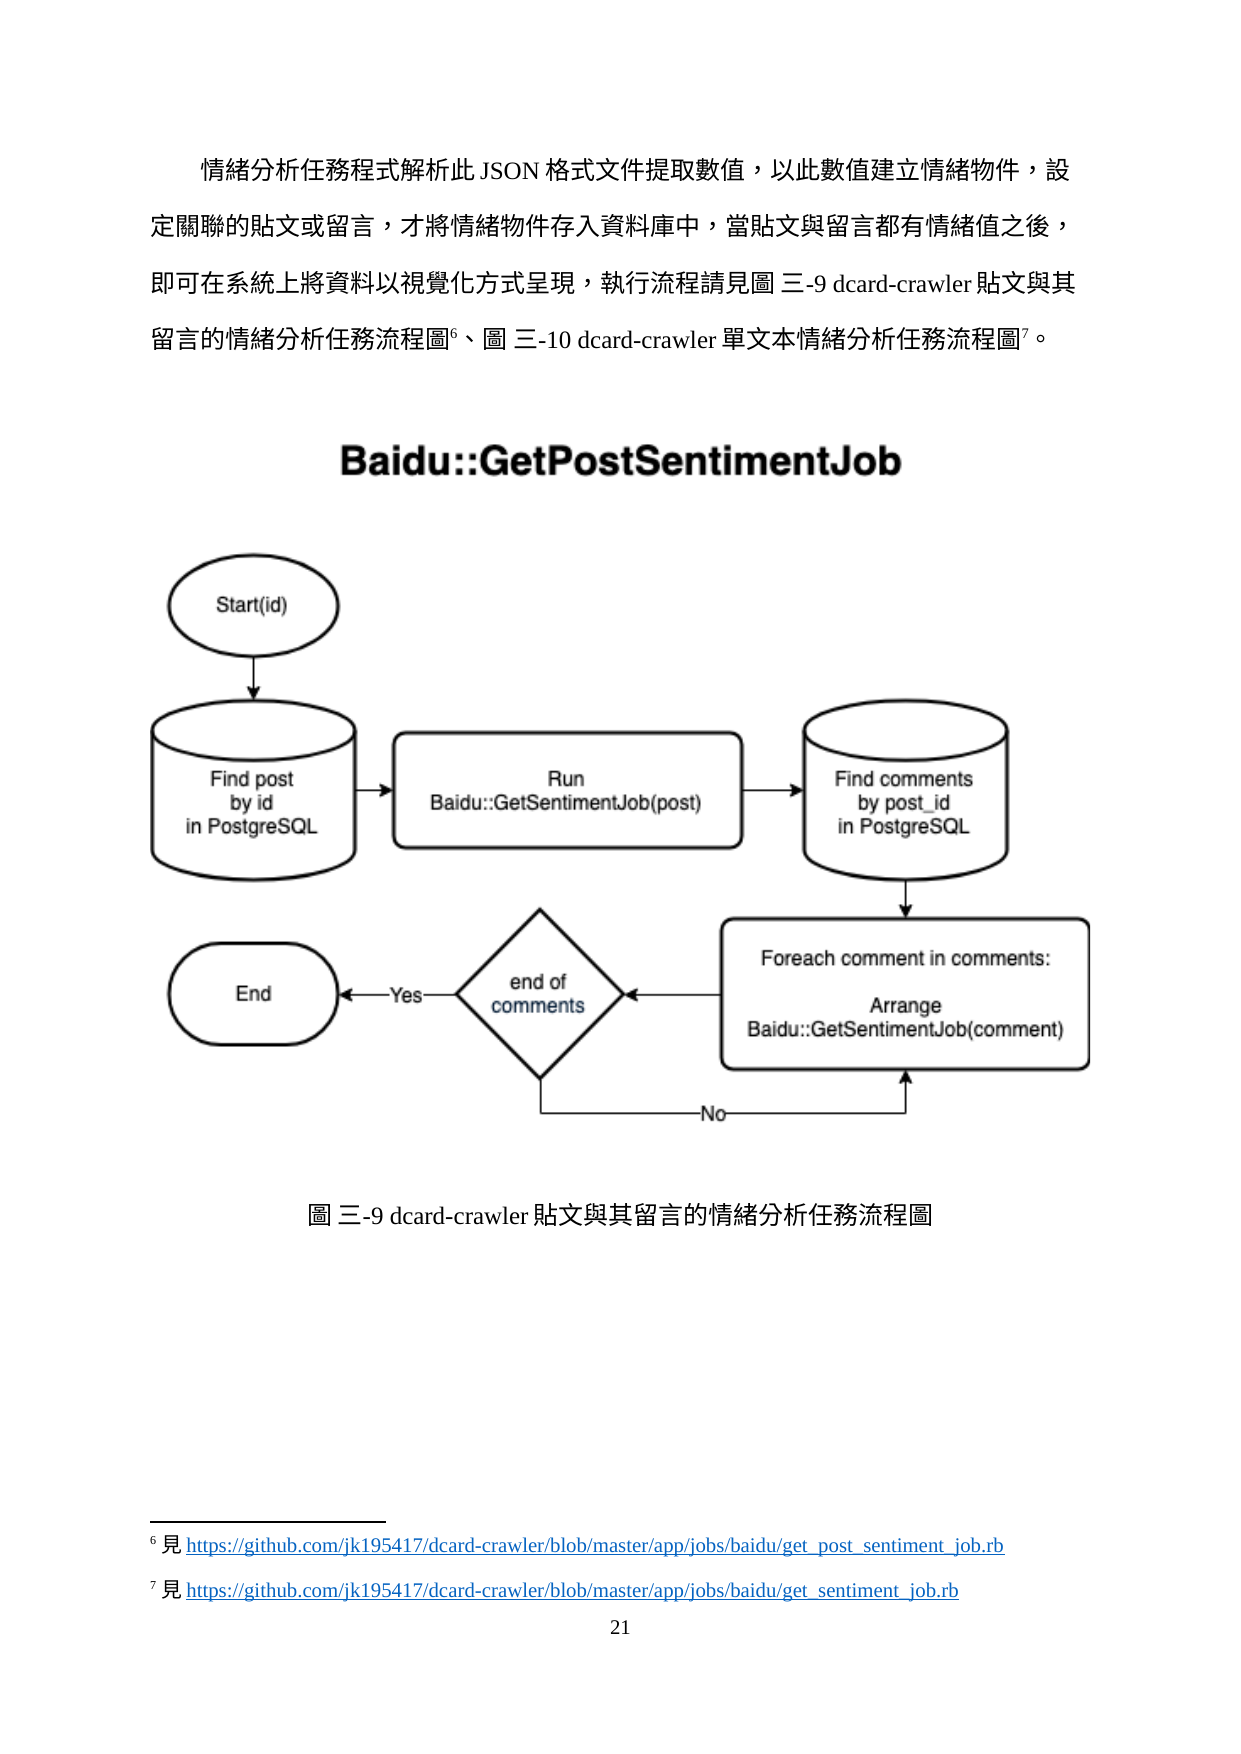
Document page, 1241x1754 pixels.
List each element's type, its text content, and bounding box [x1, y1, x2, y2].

picture [150, 411, 1091, 1128]
